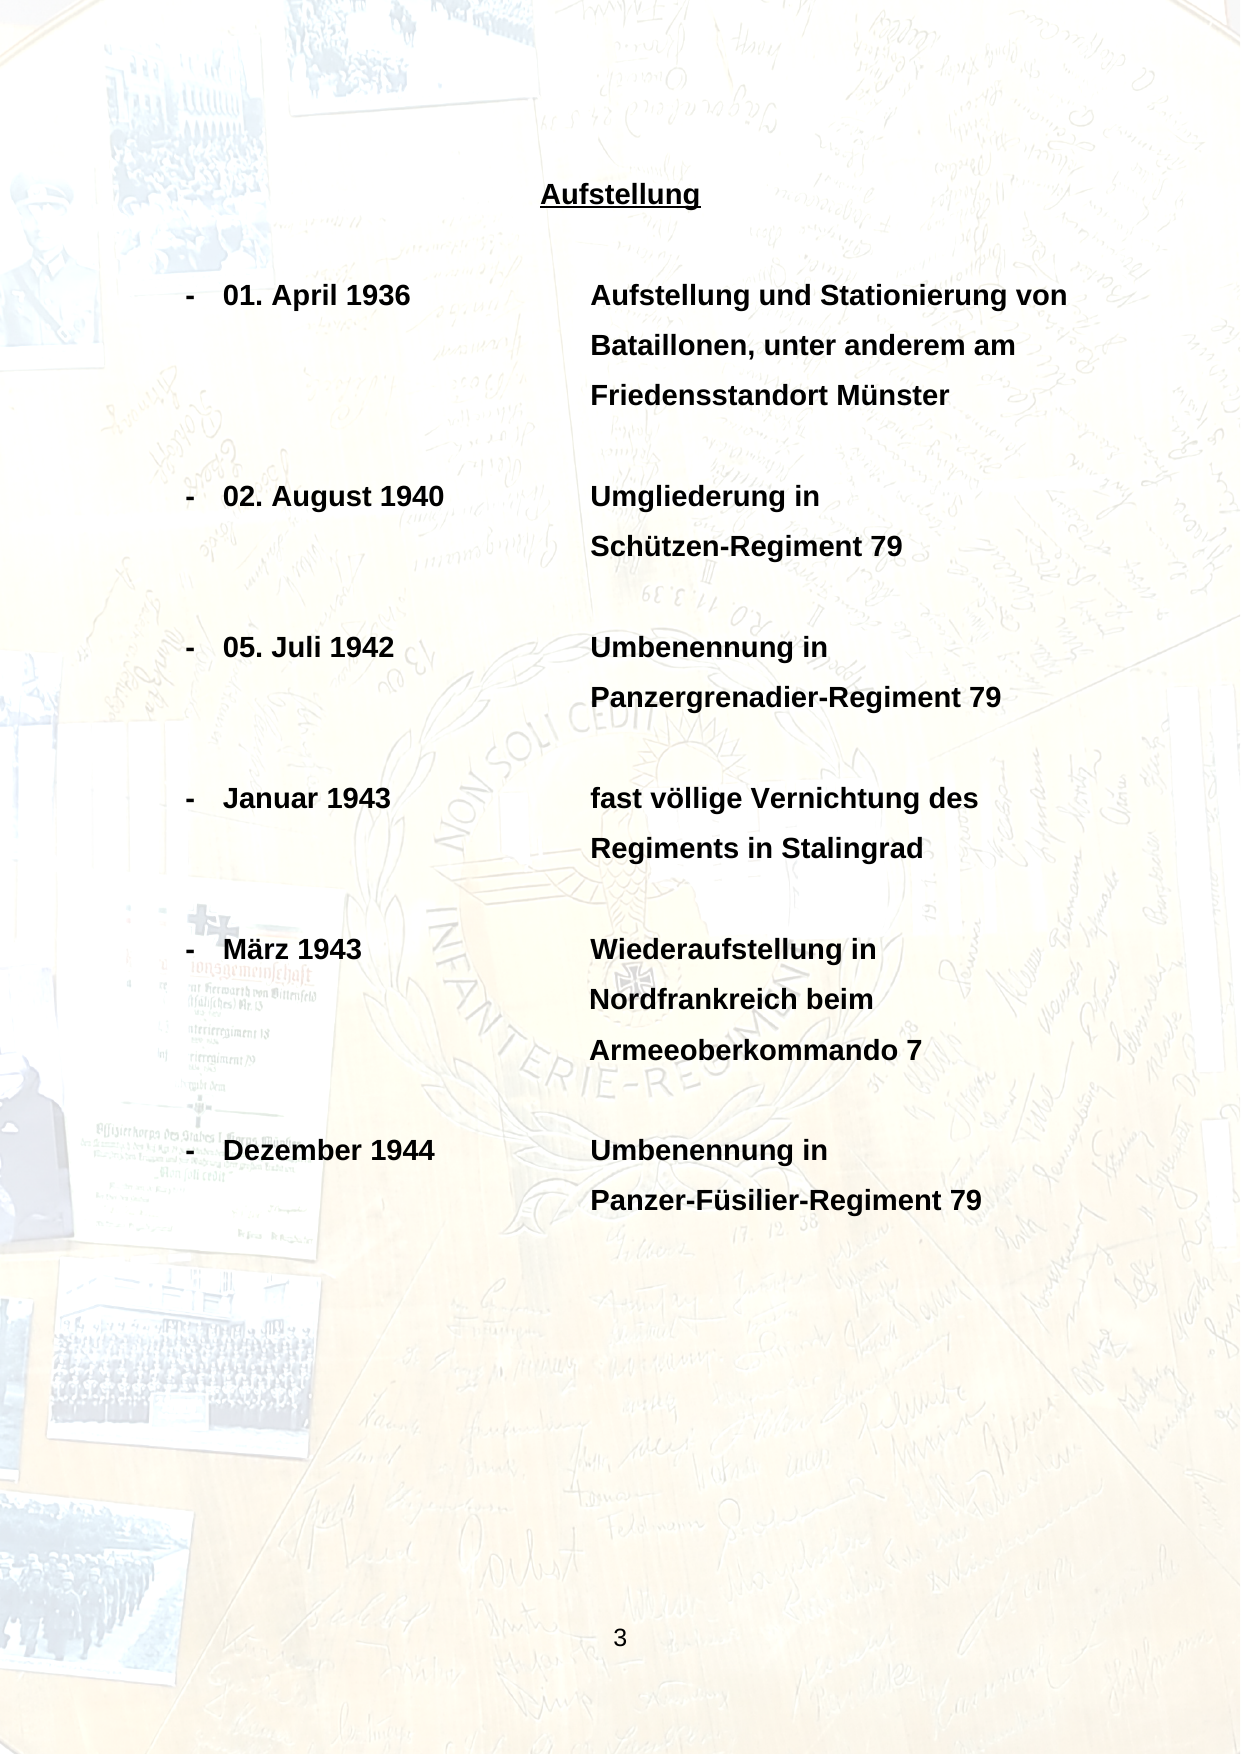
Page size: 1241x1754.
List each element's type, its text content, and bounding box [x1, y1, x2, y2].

text Panzergrenadier-Regiment 79 [148, 680, 1092, 714]
text Bataillonen, unter anderem am [148, 328, 1092, 362]
list März 1943 Wiederaufstellung in [185, 932, 1092, 965]
list Armeeoberkommando 7 [516, 1032, 1092, 1066]
list Dezember 1944 Umbenennung in [185, 1133, 1092, 1167]
text Aufstellung [148, 177, 1092, 211]
text Regiments in Stalingrad [516, 831, 1092, 865]
list Januar 1943 fast völlige Vernichtung des [185, 781, 1092, 814]
list 01. April 1936 Aufstellung und Stationierung von [185, 278, 1092, 311]
list Schützen-Regiment 79 [518, 529, 1092, 563]
list 05. Juli 1942 Umbenennung in [185, 630, 1092, 663]
text Friedensstandort Münster [148, 378, 1092, 412]
list Nordfrankreich beim [516, 982, 1092, 1016]
list 02. August 1940 Umgliederung in [185, 479, 1092, 513]
text Panzer-Füsilier-Regiment 79 [148, 1183, 1092, 1217]
